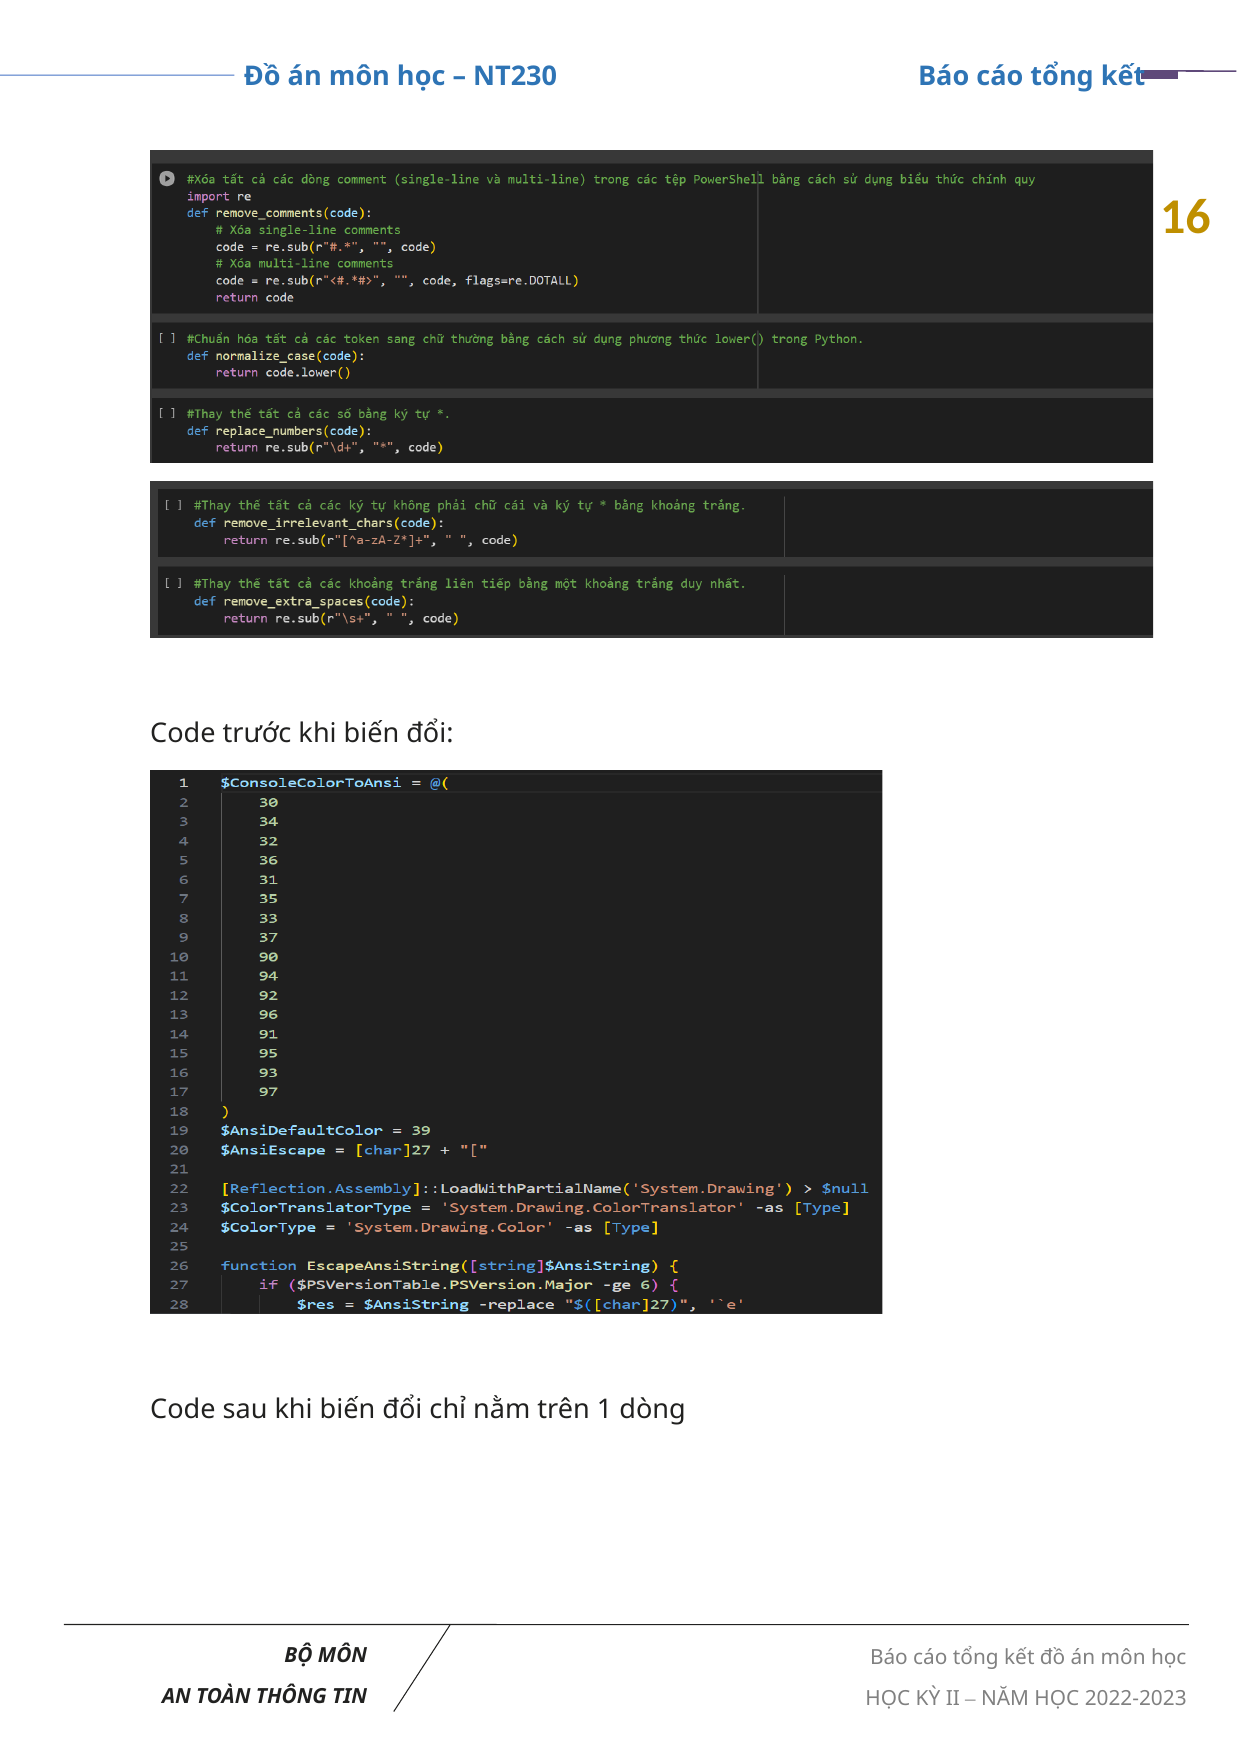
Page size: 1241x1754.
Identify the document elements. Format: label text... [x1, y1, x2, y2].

text Code sau khi biến đổi chỉ nằm trên 1 dòng [150, 1389, 1153, 1426]
text Code trước khi biến đổi: [150, 714, 1153, 751]
picture [150, 481, 1154, 638]
picture [150, 770, 883, 1314]
picture [150, 150, 1154, 463]
